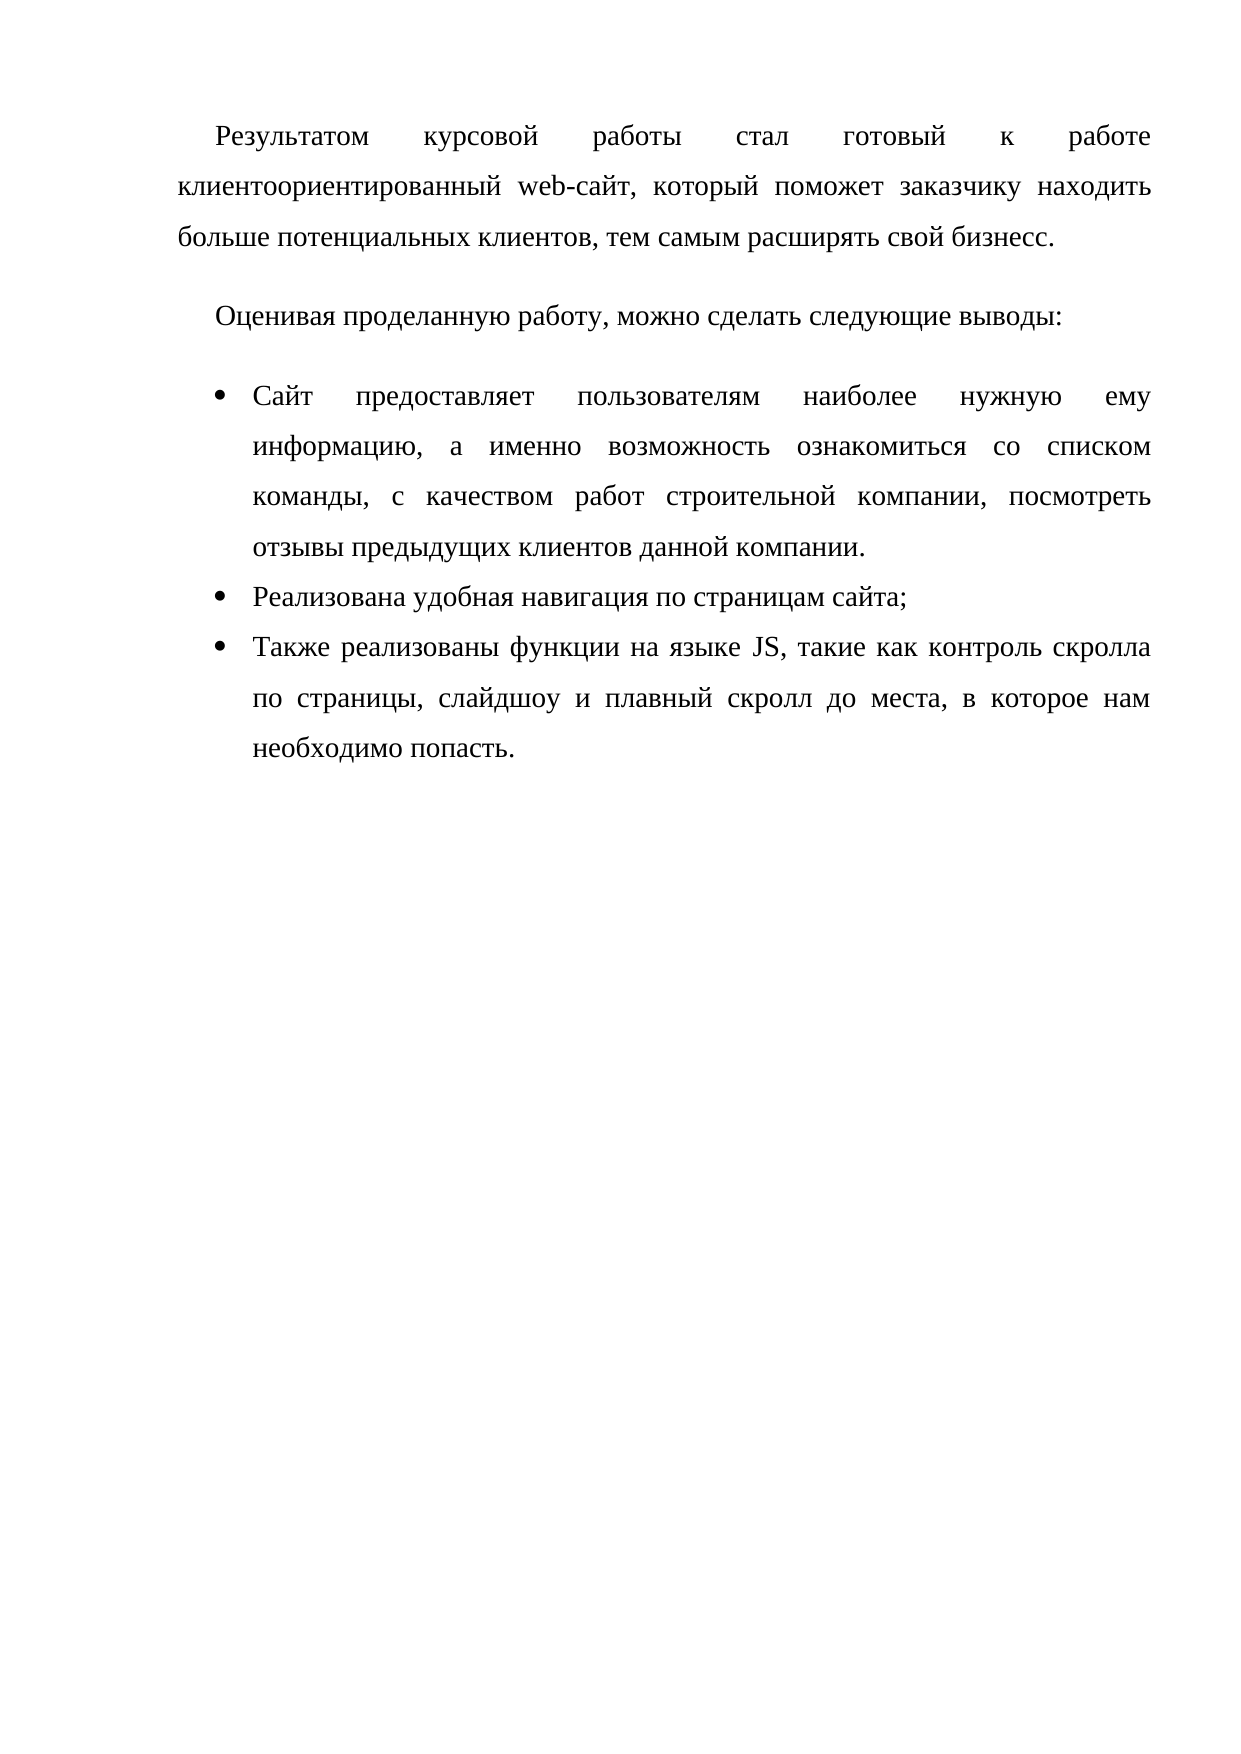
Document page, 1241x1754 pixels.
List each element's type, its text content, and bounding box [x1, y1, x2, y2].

text Результатом курсовой работы стал готовый к работе клиентоориентированный web-сайт, который поможет заказчику находить больше потенциальных клиентов, тем самым расширять свой бизнесс. [177, 118, 1152, 252]
text Оценивая проделанную работу, можно сделать следующие выводы: [177, 298, 1152, 332]
list Сайт предоставляет пользователям наиболее нужную ему информацию, а именно возможность ознакомиться со списком команды, с качеством работ строительной компании, посмотреть отзывы предыдущих клиентов данной компании. [215, 378, 1152, 562]
list Также реализованы функции на языке JS, такие как контроль скролла по страницы, слайдшоу и плавный скролл до места, в которое нам необходимо попасть. [215, 629, 1152, 764]
list Реализована удобная навигация по страницам сайта; [215, 579, 1152, 613]
